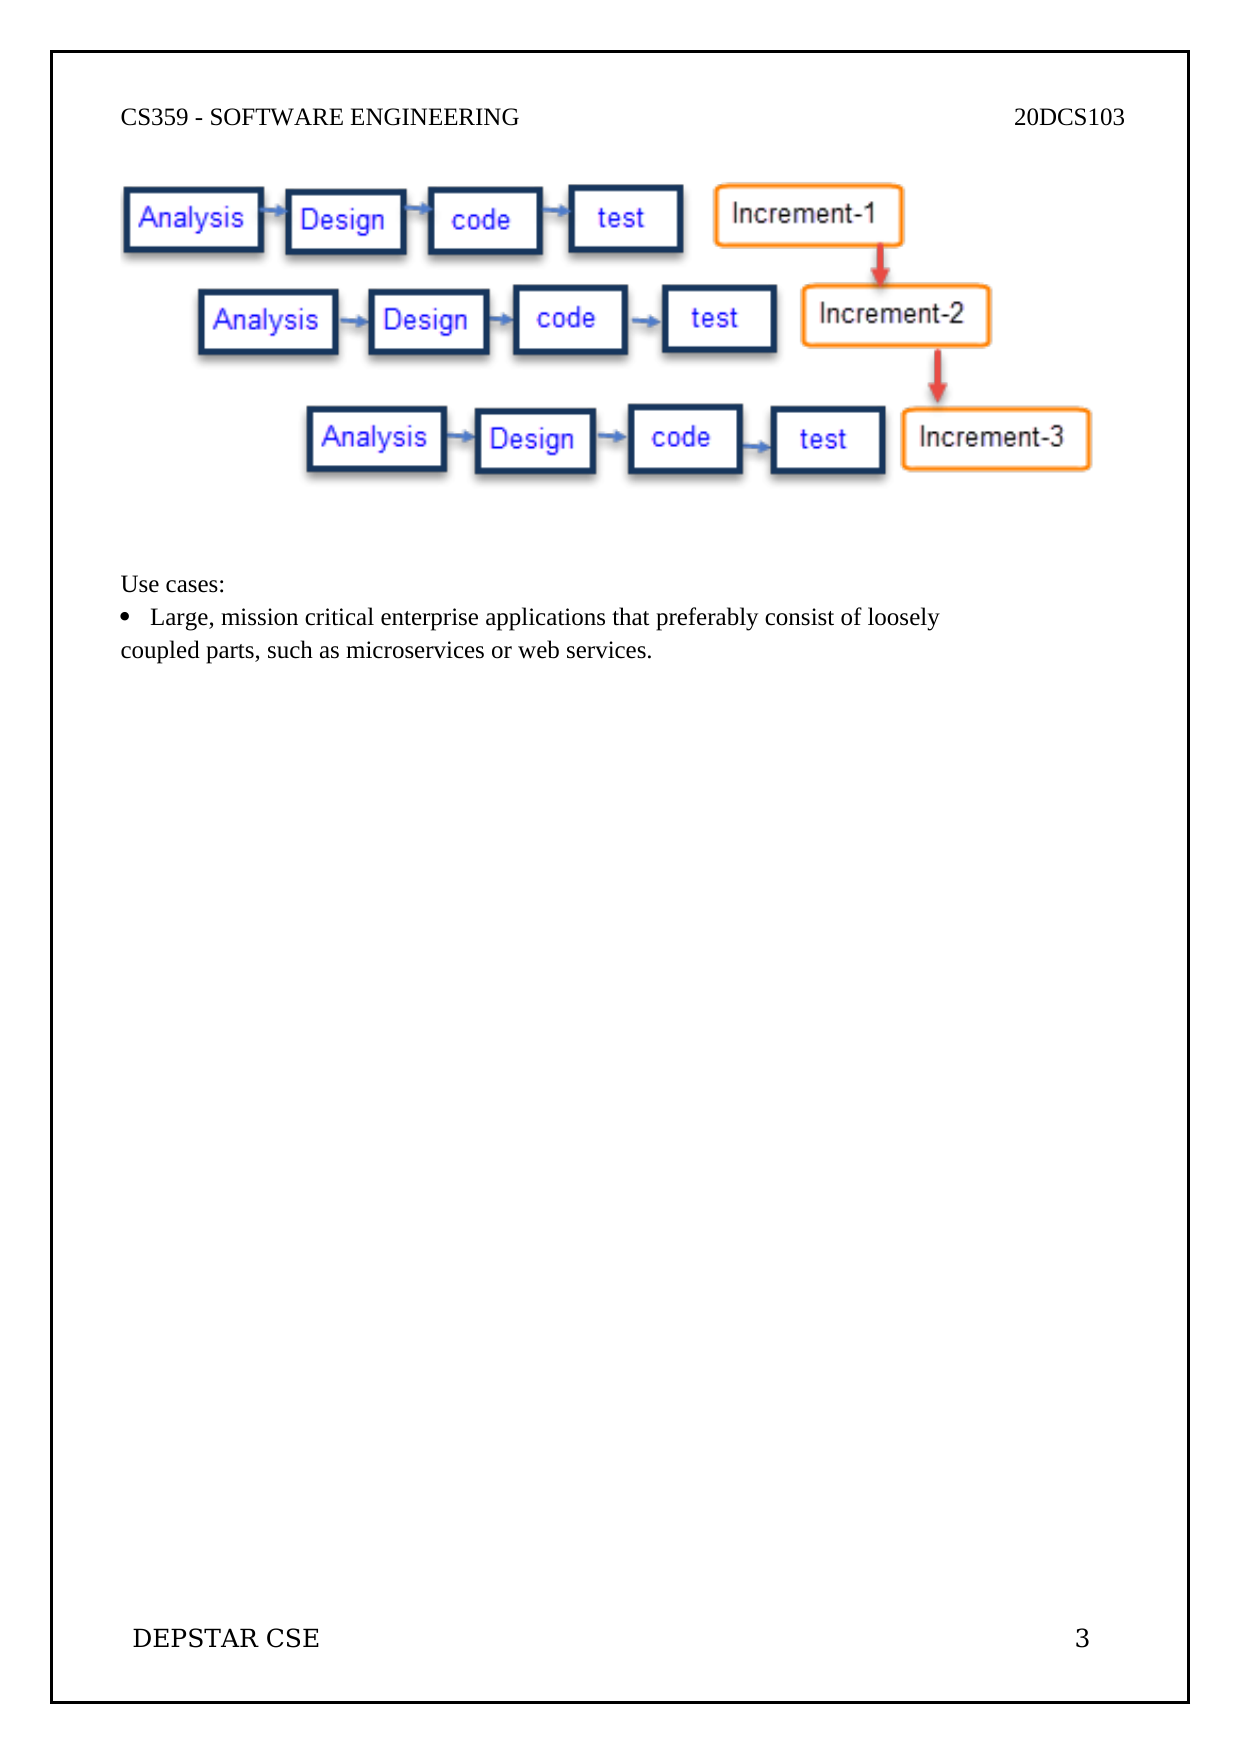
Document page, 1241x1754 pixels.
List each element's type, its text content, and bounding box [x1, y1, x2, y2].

list coupled parts, such as microservices or web services. [120, 635, 1090, 664]
picture [120, 150, 1150, 532]
list Use cases: [120, 569, 1090, 598]
list Large, mission critical enterprise applications that preferably consist of loosely [120, 602, 1090, 631]
